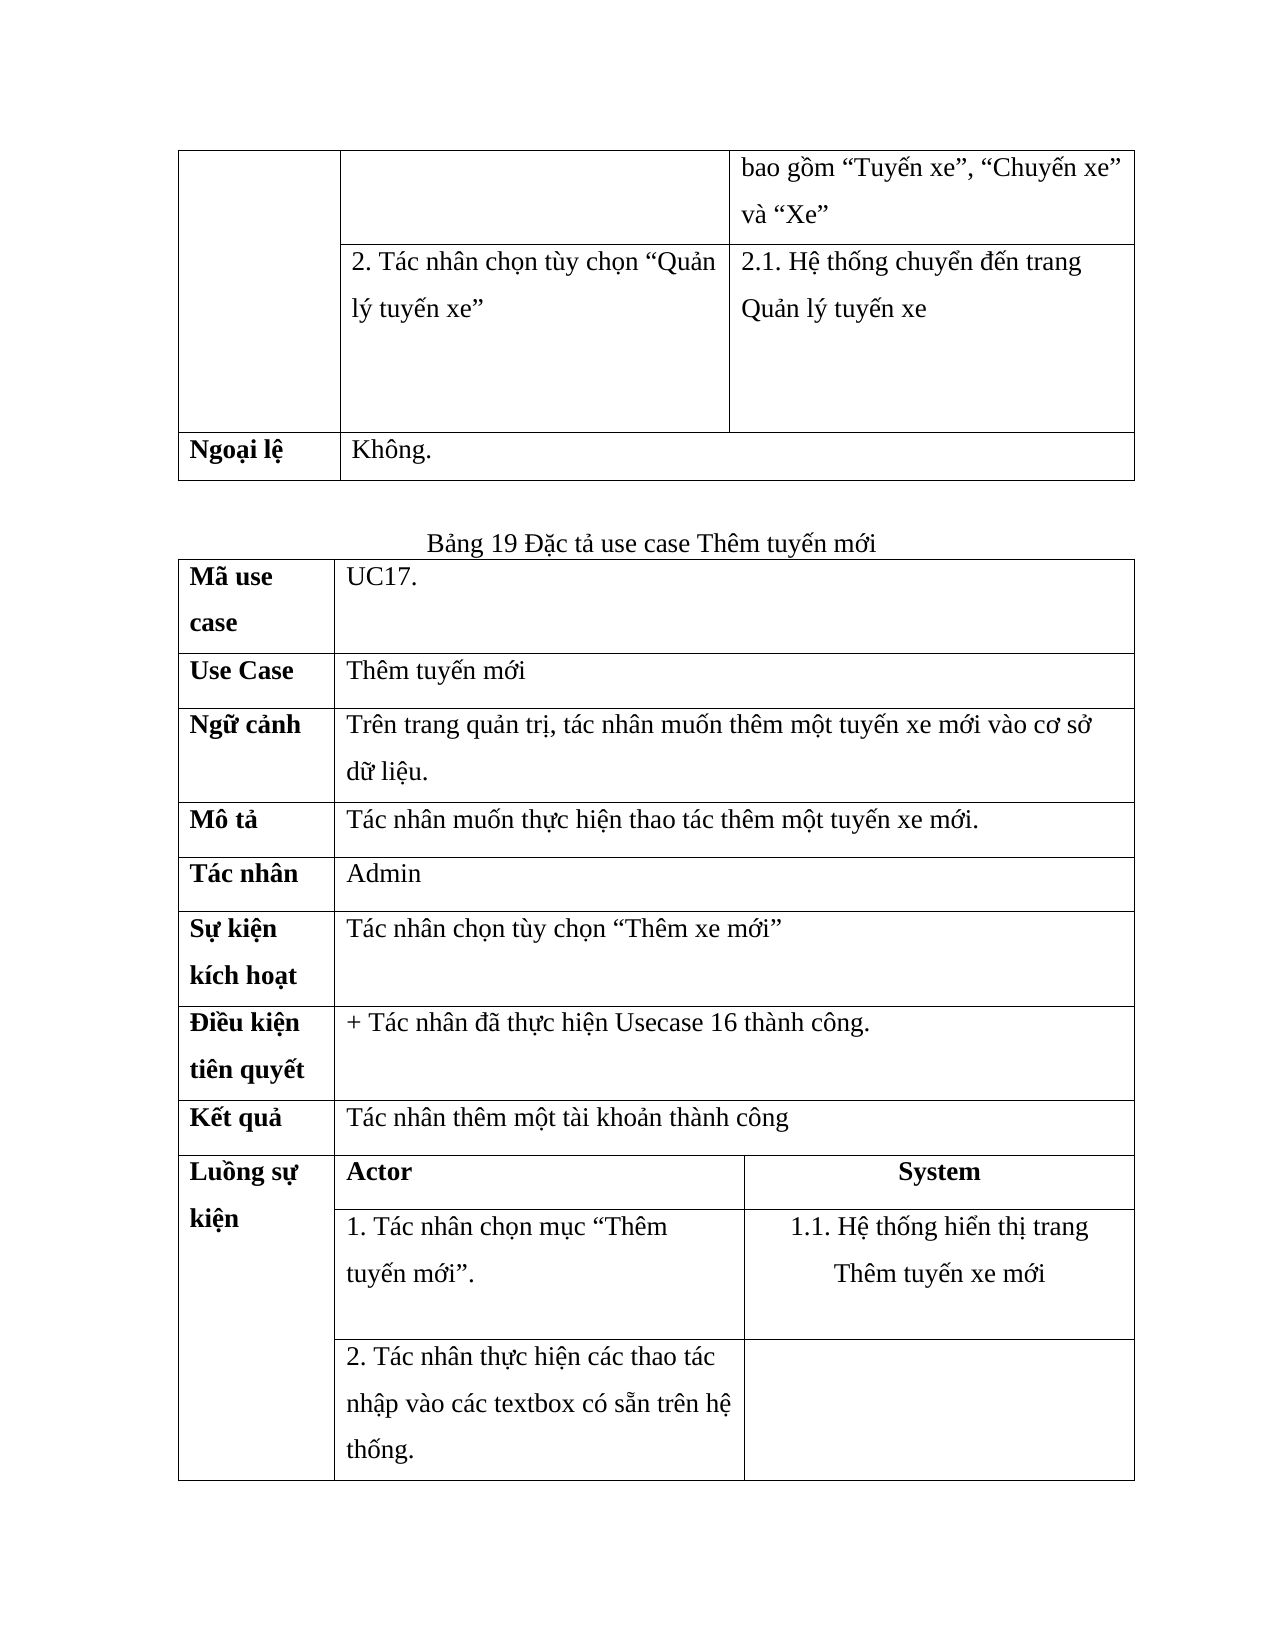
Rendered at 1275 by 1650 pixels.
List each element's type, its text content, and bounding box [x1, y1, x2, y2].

table_cell + Tác nhân đã thực hiện Usecase 16 thành công. [335, 1007, 1134, 1100]
table_cell 1.1. Hệ thống hiển thị trang Thêm tuyến xe mới [745, 1210, 1134, 1339]
table_cell Sự kiện kích hoạt [179, 912, 334, 1006]
table_cell Tác nhân [179, 858, 334, 911]
table_cell Trên trang quản trị, tác nhân muốn thêm một tuyến xe mới vào cơ sở dữ liệu. [335, 709, 1134, 802]
table_cell 2. Tác nhân thực hiện các thao tác nhập vào các textbox có sẵn trên hệ thống. [335, 1340, 744, 1480]
text Bảng 19 Đặc tả use case Thêm tuyến mới [178, 527, 1125, 559]
table_cell Luồng sự kiện [179, 1156, 334, 1480]
table_cell 2. Tác nhân chọn tùy chọn “Quản lý tuyến xe” [341, 245, 729, 432]
table_cell Điều kiện tiên quyết [179, 1007, 334, 1100]
table_cell 1. Tác nhân chọn mục “Thêm tuyến mới”. [335, 1210, 744, 1339]
table_cell Ngữ cảnh [179, 709, 334, 802]
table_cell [730, 151, 1134, 244]
table_cell System [745, 1156, 1134, 1209]
table_cell Tác nhân muốn thực hiện thao tác thêm một tuyến xe mới. [335, 803, 1134, 857]
table_header Mã use case [179, 560, 334, 653]
table_cell Admin [335, 858, 1134, 911]
table_cell [745, 1340, 1134, 1480]
table_cell Thêm tuyến mới [335, 654, 1134, 708]
table_cell Actor [335, 1156, 744, 1209]
table_cell Mô tả [179, 803, 334, 857]
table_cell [341, 151, 729, 244]
table_cell Ngoại lệ [179, 433, 340, 480]
table_cell 2.1. Hệ thống chuyển đến trang Quản lý tuyến xe [730, 245, 1134, 432]
table_cell Kết quả [179, 1101, 334, 1154]
table_cell Tác nhân chọn tùy chọn “Thêm xe mới” [335, 912, 1134, 1006]
table_header UC17. [335, 560, 1134, 653]
table_cell Không. [341, 433, 1134, 480]
table_cell Use Case [179, 654, 334, 708]
table_cell Tác nhân thêm một tài khoản thành công [335, 1101, 1134, 1154]
